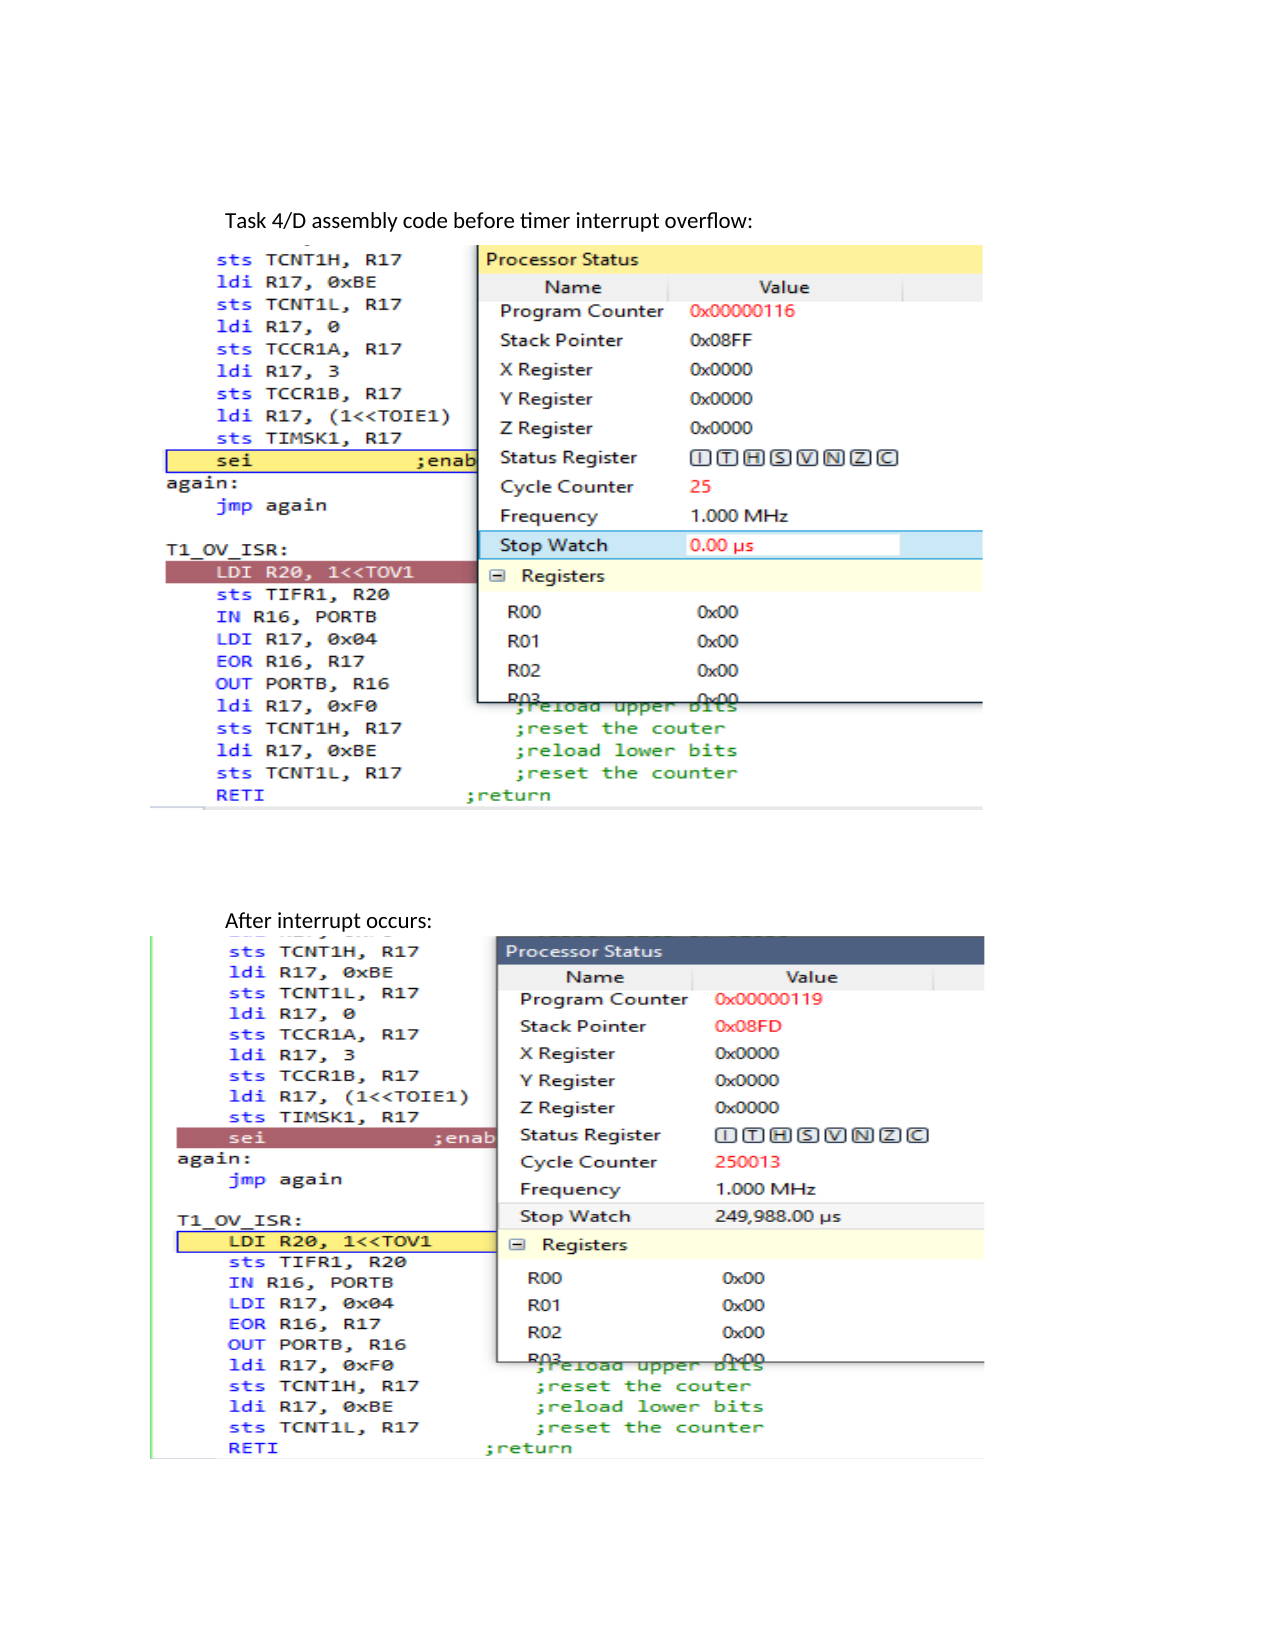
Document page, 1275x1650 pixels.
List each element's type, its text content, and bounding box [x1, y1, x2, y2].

picture [150, 936, 985, 1459]
text Task 4/D assembly code before timer interrupt overflow: [150, 206, 1125, 234]
picture [150, 245, 983, 810]
text After interrupt occurs: [150, 907, 1125, 934]
